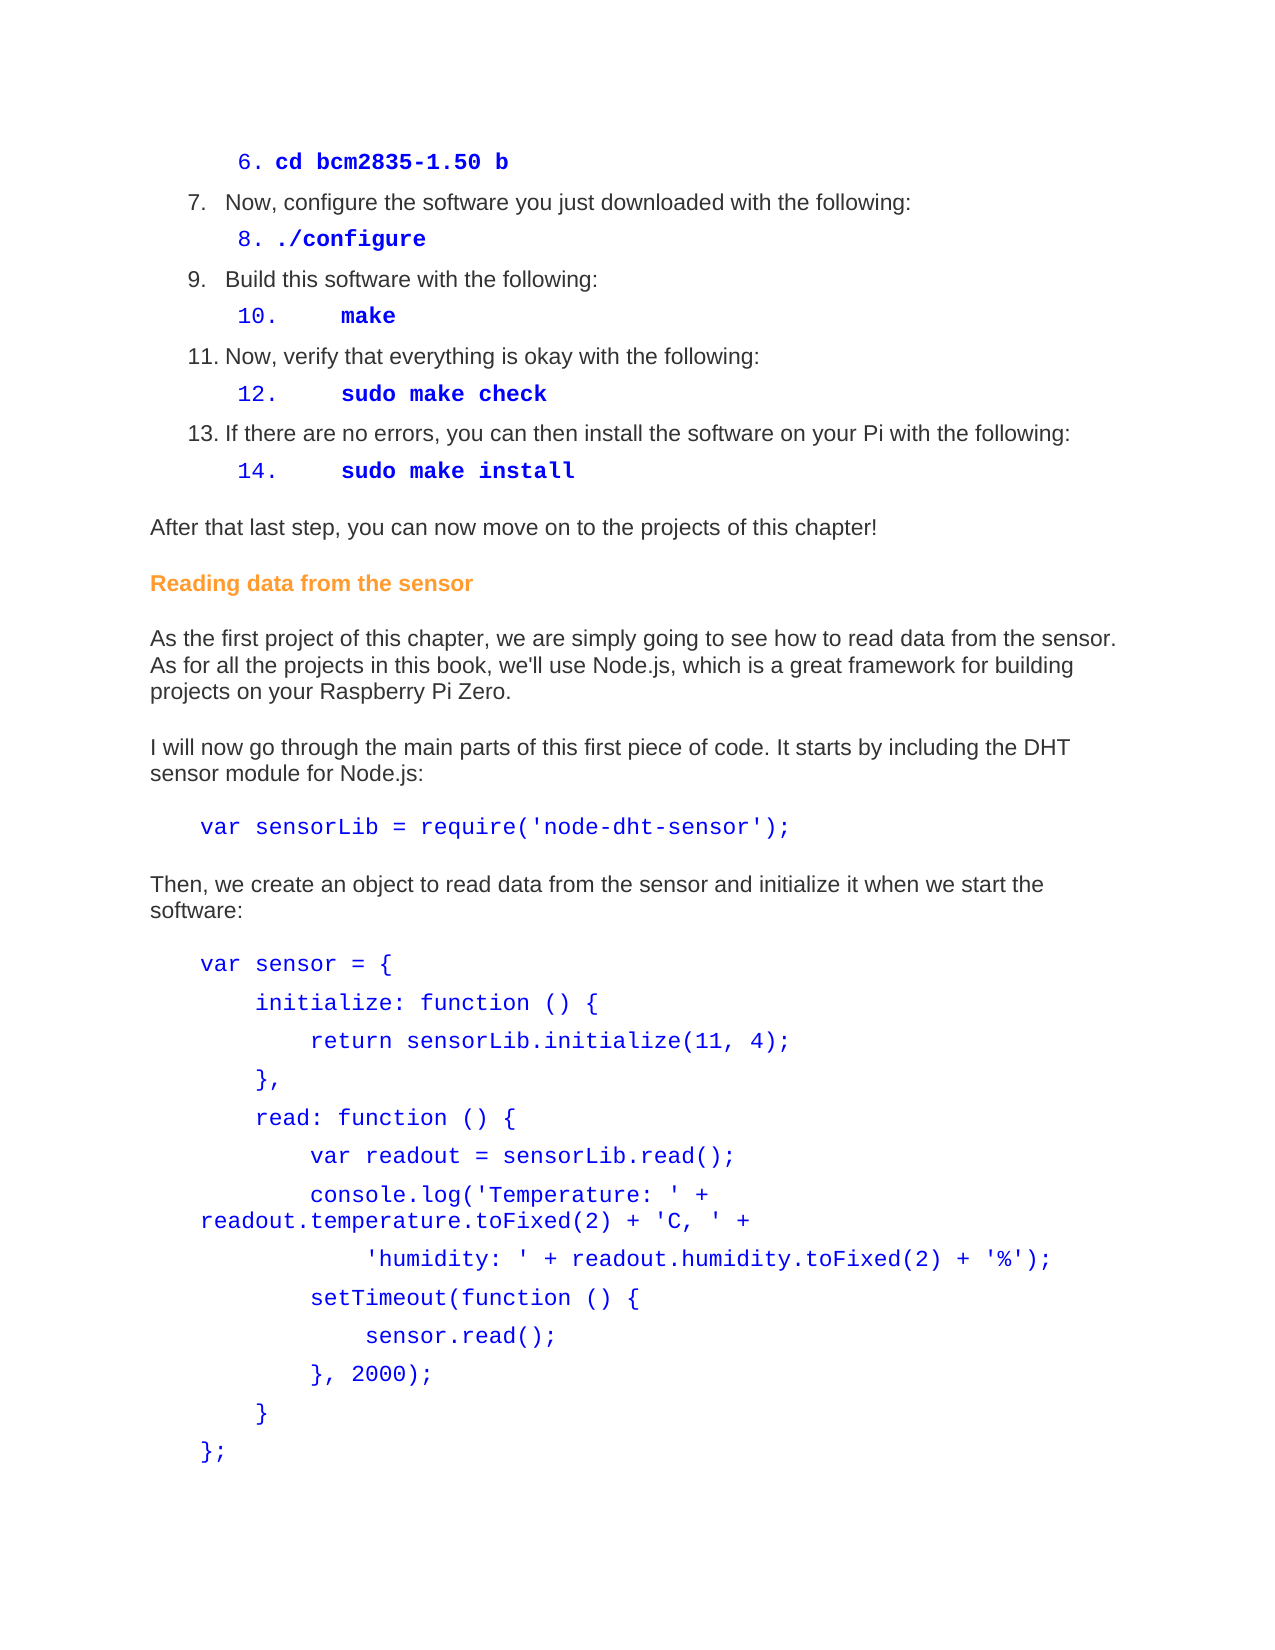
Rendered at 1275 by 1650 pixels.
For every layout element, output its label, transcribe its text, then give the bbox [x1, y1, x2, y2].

list Build this software with the following: [187, 266, 1125, 292]
text console.log('Temperature: ' + readout.temperature.toFixed(2) + 'C, ' + [200, 1183, 1075, 1235]
text var readout = sensorLib.read(); [200, 1144, 1075, 1171]
list cd bcm2835-1.50 b [237, 150, 1075, 176]
list make [237, 304, 1075, 331]
list Now, verify that everything is okay with the following: [187, 343, 1125, 369]
list sudo make check [237, 382, 1075, 408]
text After that last step, you can now move on to the projects of this chapter! [150, 514, 1125, 541]
text read: function () { [200, 1106, 1075, 1132]
text setTimeout(function () { [200, 1286, 1075, 1312]
text initialize: function () { [200, 991, 1075, 1017]
text As the first project of this chapter, we are simply going to see how to read data from the sensor. As for all the projects in this book, we'll use Node.js, which is a great framework for building projects on your Raspberry Pi Zero. [150, 625, 1125, 704]
text var sensorLib = require('node-dht-sensor'); [200, 815, 1075, 841]
text }; [200, 1439, 1075, 1466]
text I will now go through the main parts of this first piece of code. It starts by including the DHT sensor module for Node.js: [150, 733, 1125, 786]
text }, 2000); [200, 1363, 1075, 1389]
list Now, configure the software you just downloaded with the following: [187, 188, 1125, 215]
text var sensor = { [200, 952, 1075, 978]
text sensor.read(); [200, 1324, 1075, 1350]
text }, [200, 1068, 1075, 1094]
text } [200, 1401, 1075, 1427]
text return sensorLib.initialize(11, 4); [200, 1029, 1075, 1055]
text Then, we create an object to read data from the sensor and initialize it when we start the software: [150, 871, 1125, 923]
text 'humidity: ' + readout.humidity.toFixed(2) + '%'); [200, 1247, 1075, 1273]
list sudo make install [237, 459, 1075, 485]
subtitle Reading data from the sensor [150, 570, 1125, 596]
list ./configure [237, 227, 1075, 253]
list If there are no errors, you can then install the software on your Pi with the following: [187, 420, 1125, 447]
